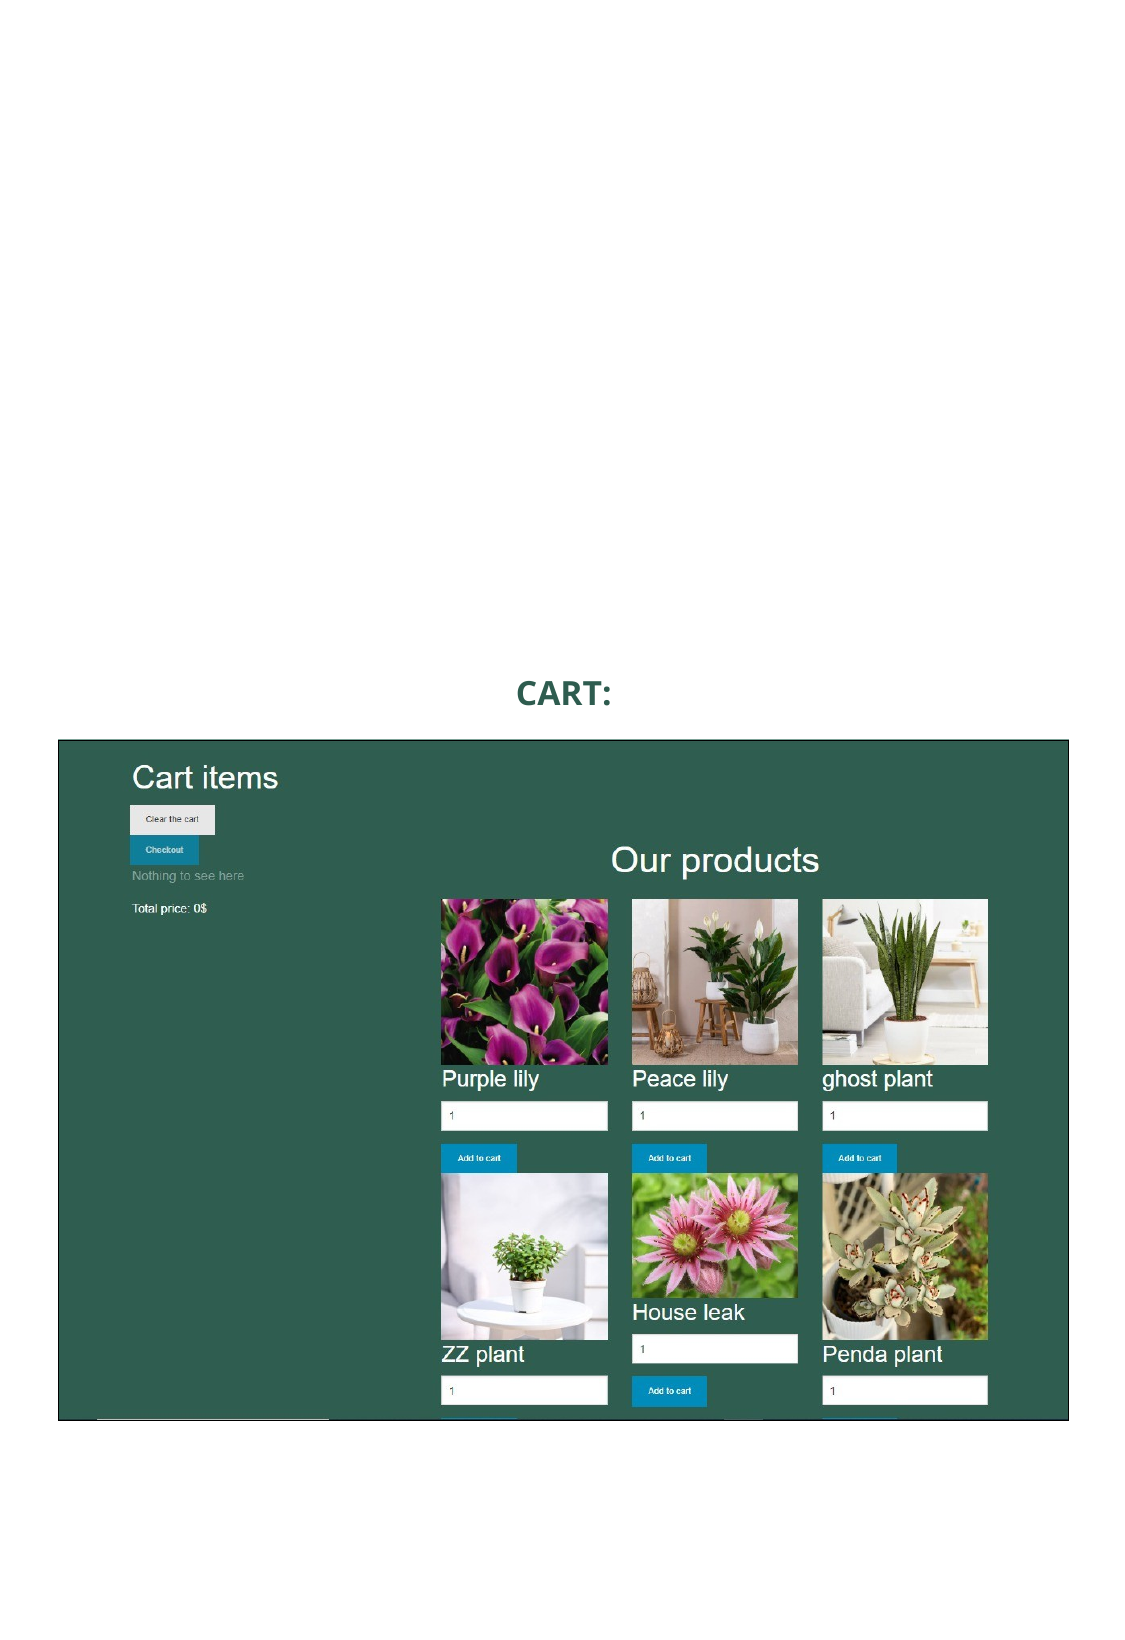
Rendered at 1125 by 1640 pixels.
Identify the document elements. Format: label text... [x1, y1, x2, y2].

picture [59, 741, 1068, 1420]
text CART: [510, 669, 617, 715]
